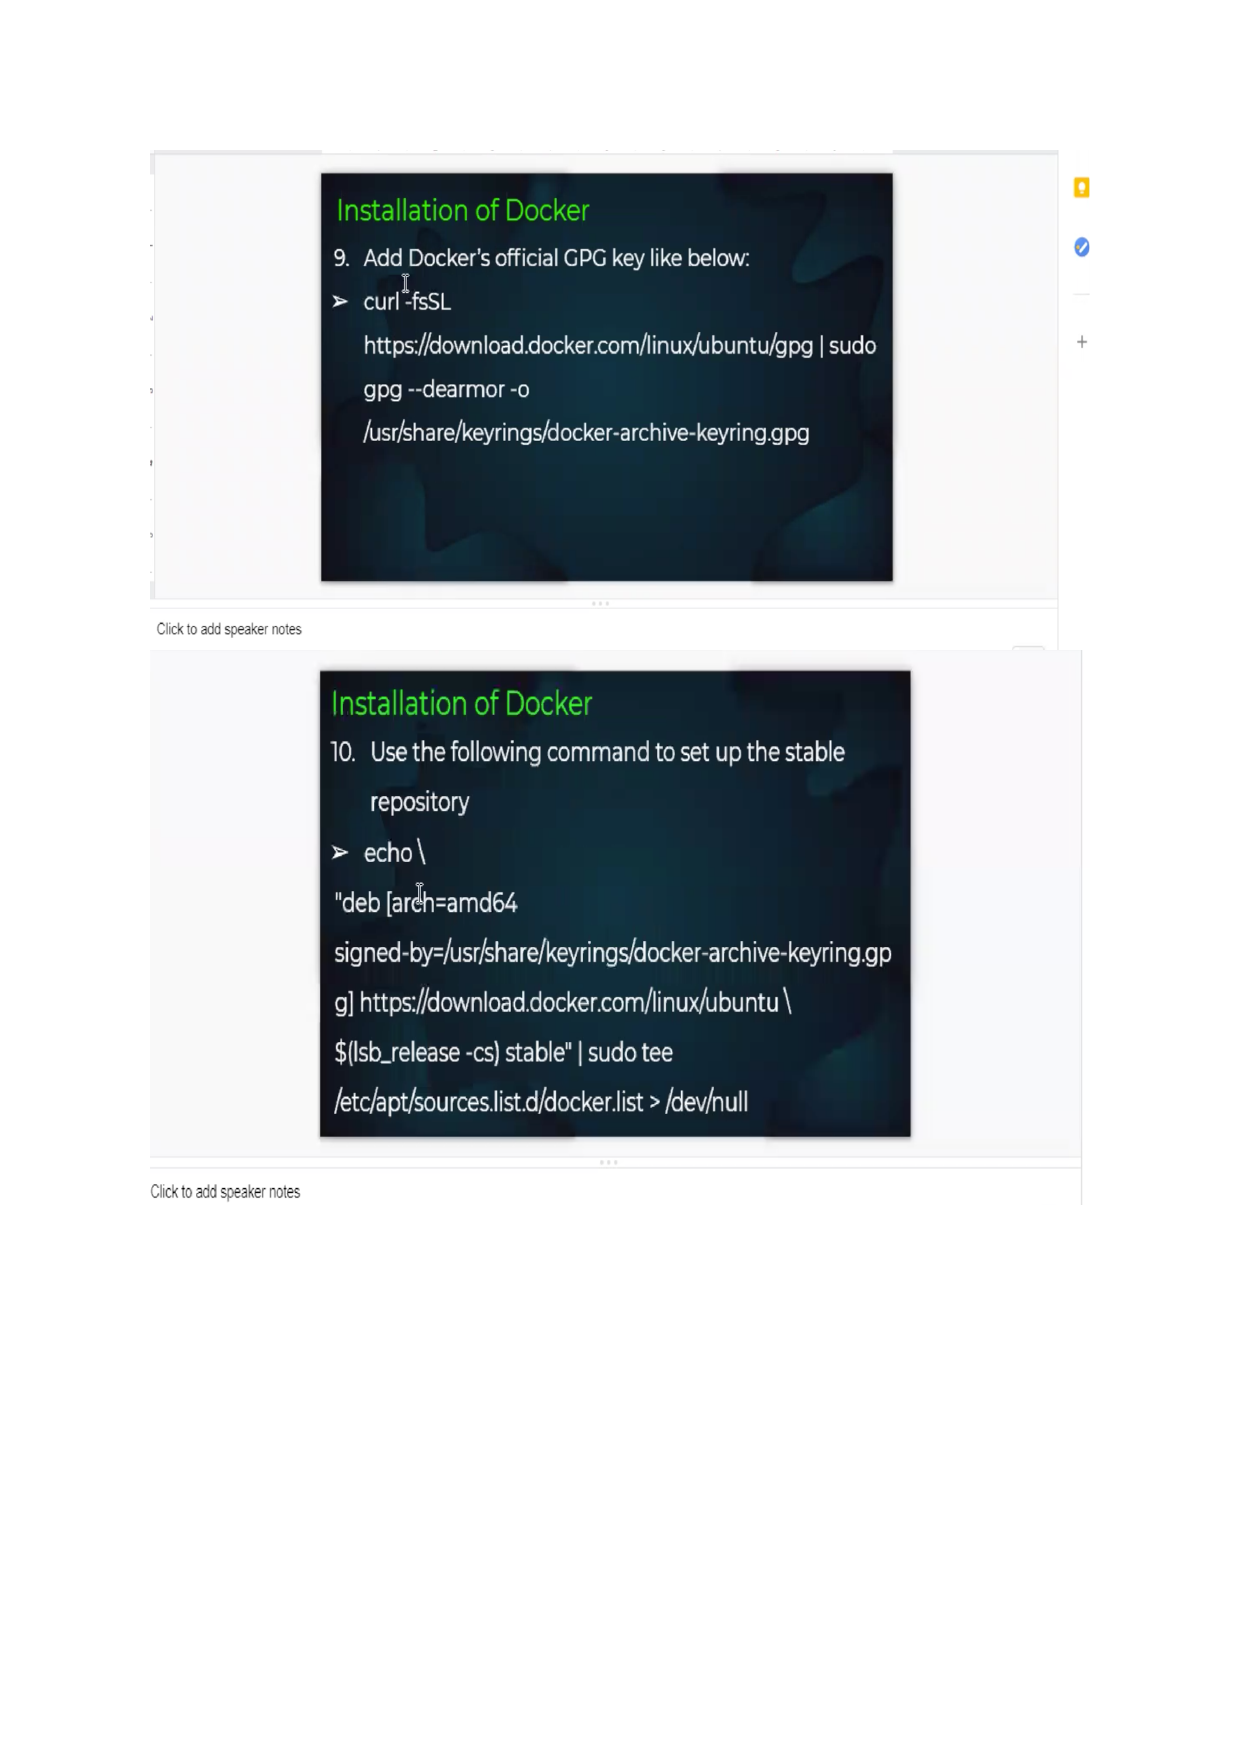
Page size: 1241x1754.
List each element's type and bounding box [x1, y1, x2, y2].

picture [150, 150, 1090, 1205]
